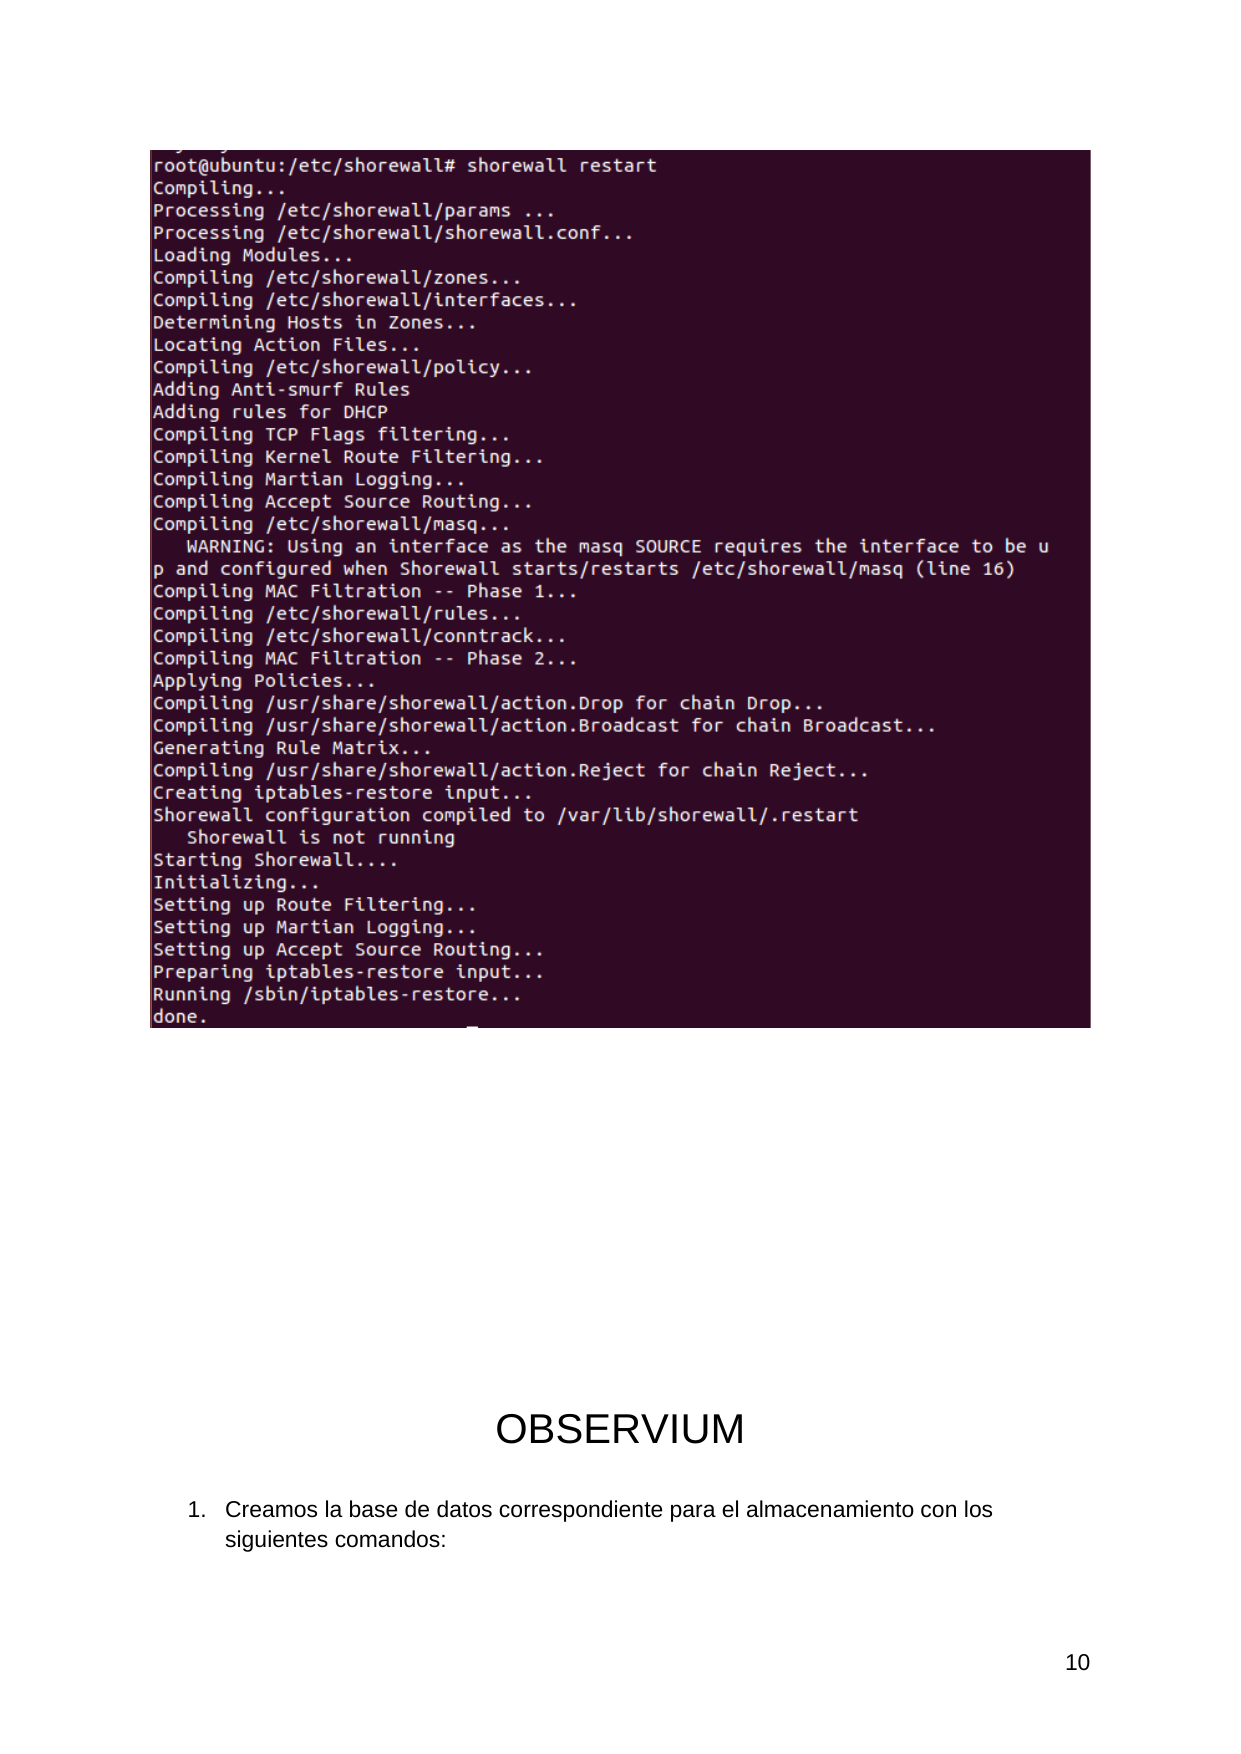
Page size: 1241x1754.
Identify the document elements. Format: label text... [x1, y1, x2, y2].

subtitle OBSERVIUM [150, 1405, 1090, 1453]
list Creamos la base de datos correspondiente para el almacenamiento con los siguientes comandos: [187, 1496, 1090, 1552]
picture [150, 150, 1091, 1028]
